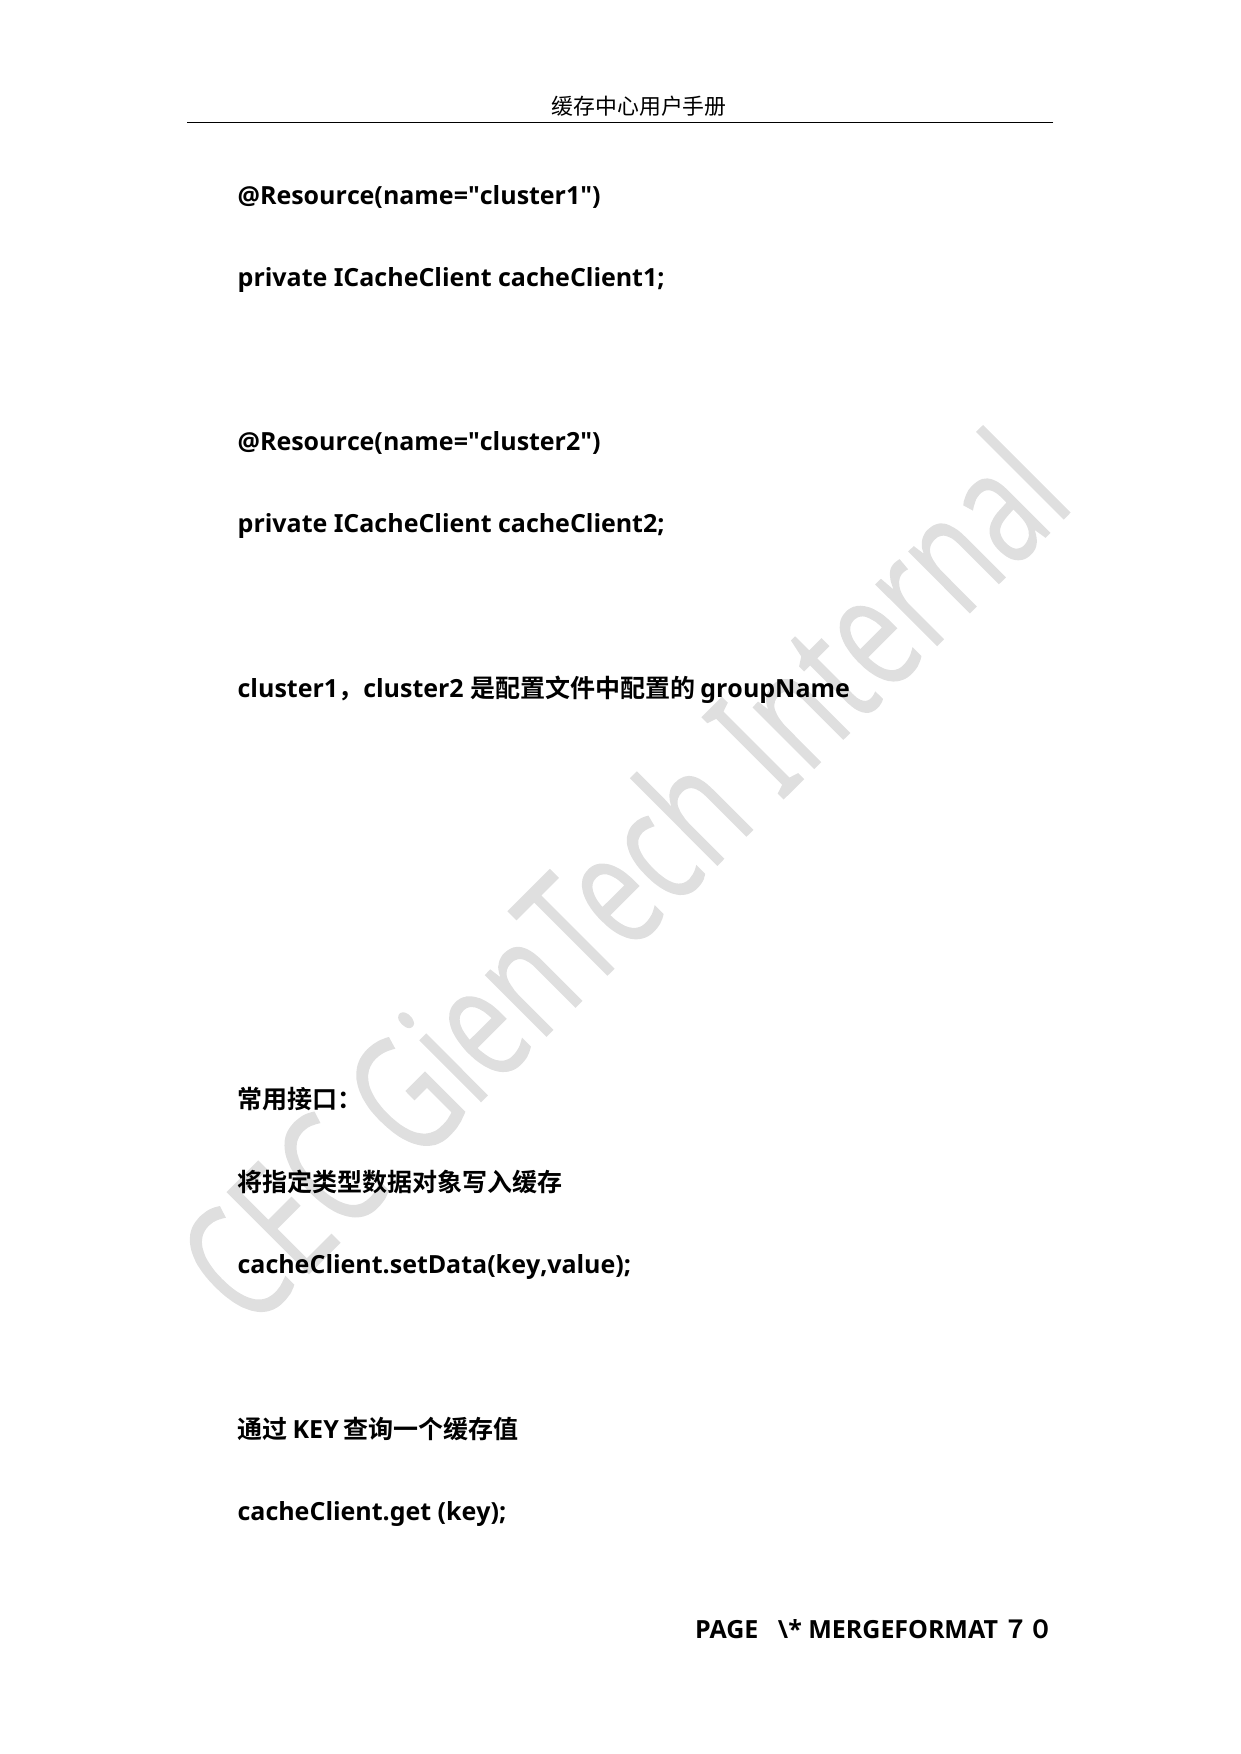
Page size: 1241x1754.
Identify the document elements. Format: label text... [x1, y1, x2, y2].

text cacheClient.get (key); [187, 1478, 1053, 1543]
text @Resource(name="cluster1") [187, 162, 1053, 227]
text 将指定类型数据对象写入缓存 [187, 1148, 1053, 1213]
text cacheClient.setData(key,value); [187, 1231, 1053, 1296]
text private ICacheClient cacheClient1; [187, 244, 1053, 309]
text private ICacheClient cacheClient2; [187, 490, 1053, 555]
text 通过KEY查询一个缓存值 [187, 1395, 1053, 1460]
text cluster1，cluster2 是配置文件中配置的groupName [187, 654, 1053, 719]
text @Resource(name="cluster2") [187, 408, 1053, 473]
text 常用接口： [187, 1065, 1053, 1130]
